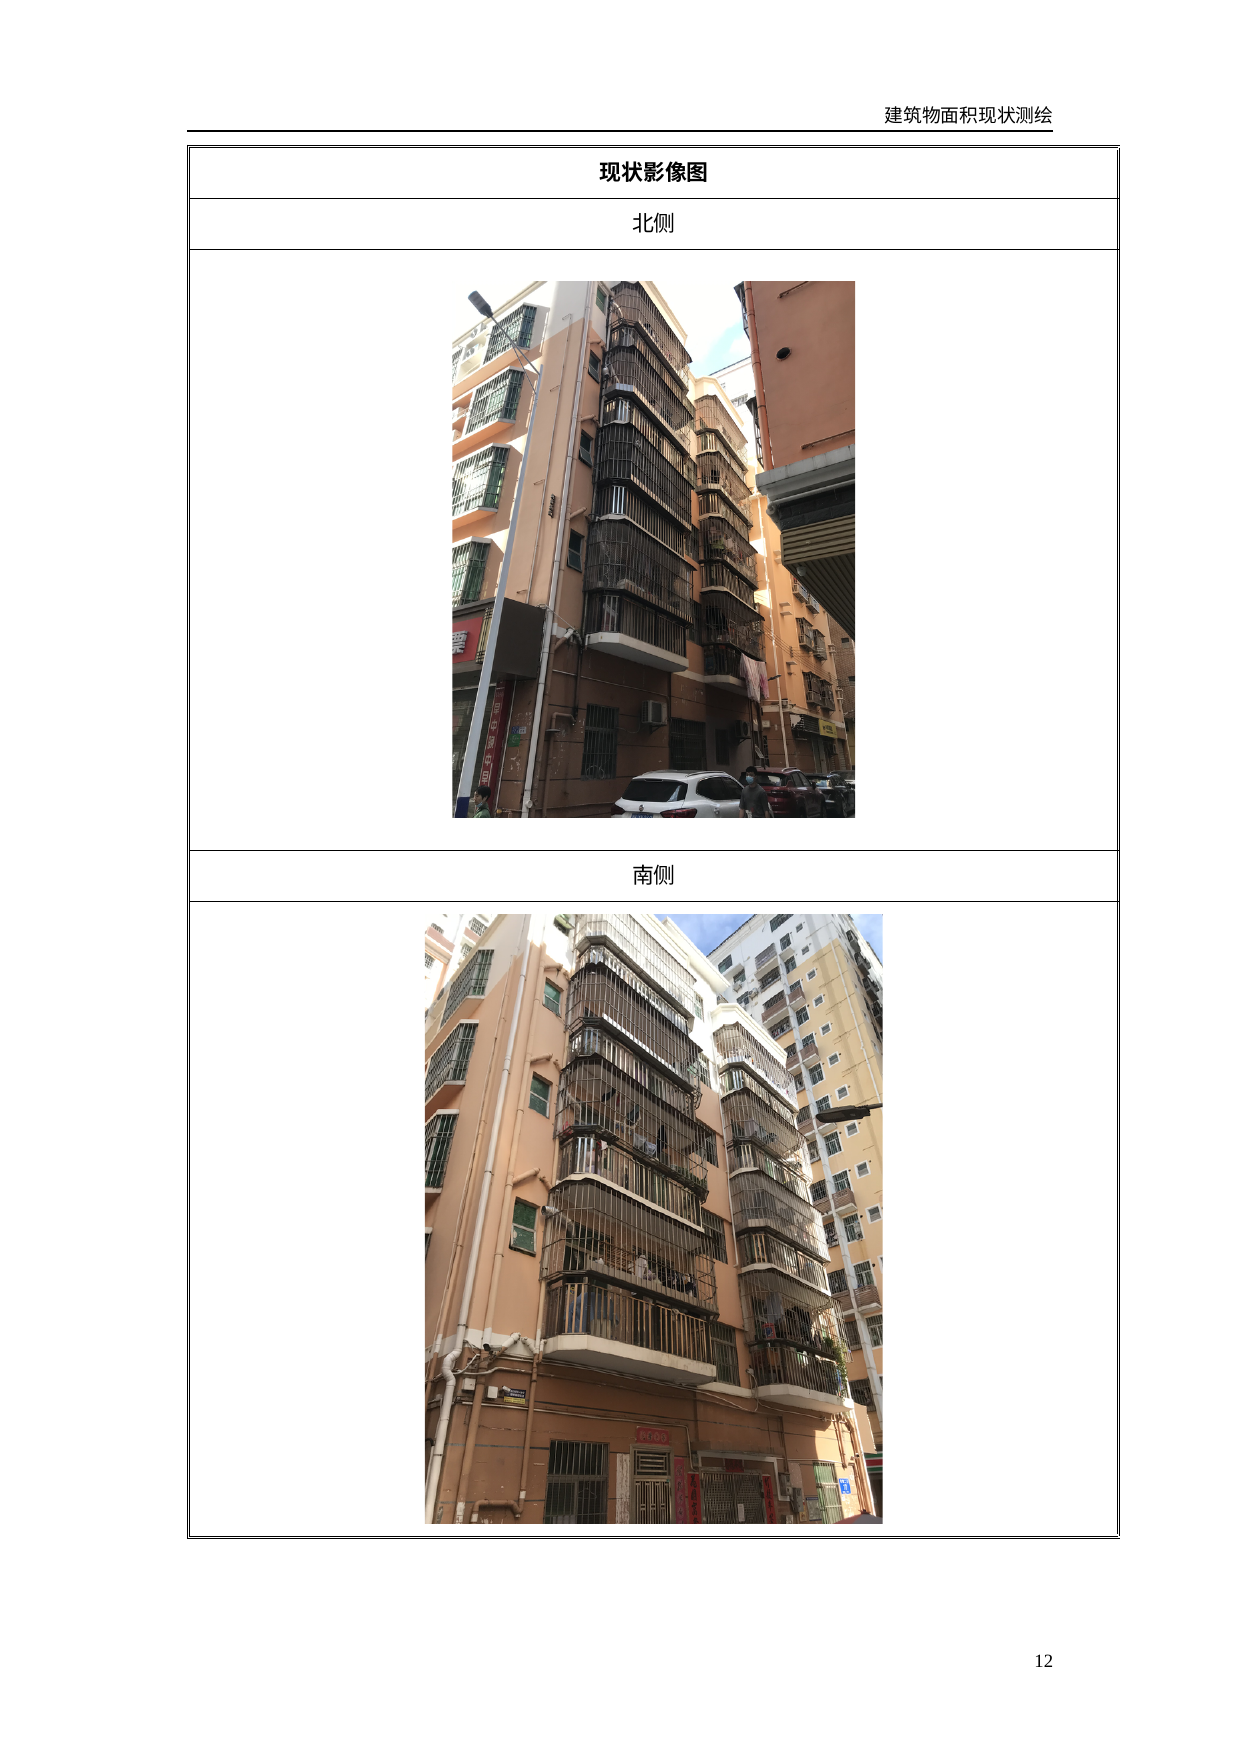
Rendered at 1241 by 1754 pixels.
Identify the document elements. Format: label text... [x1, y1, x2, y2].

picture [424, 914, 883, 1524]
table_cell [190, 902, 1119, 1536]
picture [452, 281, 856, 818]
table_cell 北侧 [190, 199, 1117, 249]
table_cell [190, 250, 1117, 849]
table_cell 现状影像图 [190, 146, 1119, 198]
table_cell 南侧 [190, 851, 1117, 901]
